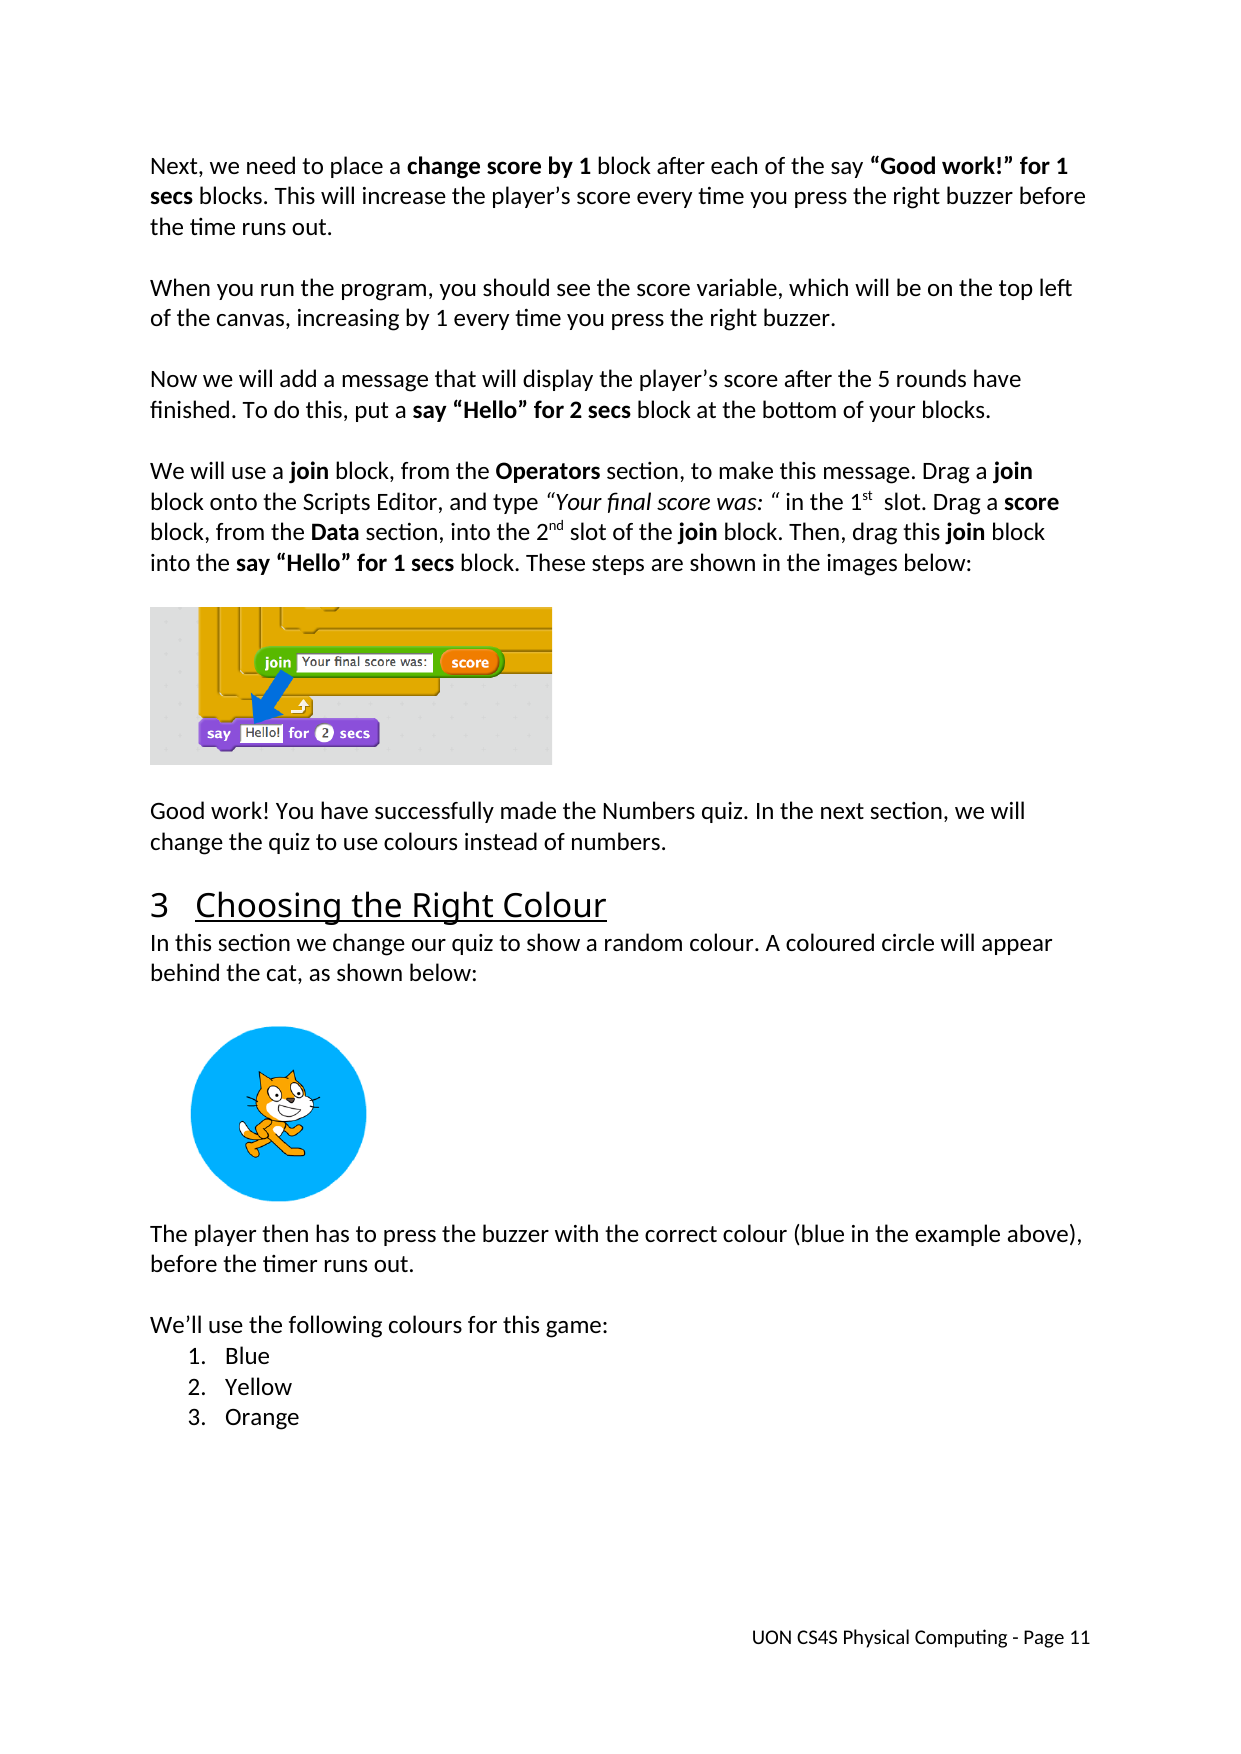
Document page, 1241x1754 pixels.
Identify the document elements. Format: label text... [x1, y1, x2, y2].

text Good work! You have successfully made the Numbers quiz. In the next section, we will change the quiz to use colours instead of numbers. [150, 795, 1090, 856]
text In this section we change our quiz to show a random colour. A coloured circle will appear behind the cat, as shown below: [150, 927, 1090, 988]
list Orange [187, 1401, 1090, 1432]
picture [150, 607, 553, 765]
text When you run the program, you should see the score variable, which will be on the top left of the canvas, increasing by 1 every time you press the right buzzer. [150, 272, 1090, 333]
text The player then has to press the buzzer with the correct colour (blue in the example above), before the timer runs out. [150, 1218, 1090, 1279]
text We’ll use the following colours for this game: [150, 1309, 1090, 1340]
list Blue [187, 1340, 1090, 1371]
text Now we will add a message that will display the player’s score after the 5 rounds have finished. To do this, put a say “Hello” for 2 secs block at the bottom of your blocks. [150, 364, 1090, 425]
picture [150, 1018, 403, 1218]
subtitle Choosing the Right Colour [150, 881, 1090, 927]
list Yellow [187, 1371, 1090, 1401]
text We will use a join block, from the Operators section, to make this message. Drag a join block onto the Scripts Editor, and type “Your final score was: “ in the 1st slot. Drag a score block, from the Data section, into the 2nd slot of the join block. Then, drag this join block into the say “Hello” for 1 secs block. These steps are shown in the images below: [150, 455, 1090, 577]
text Next, we need to place a change score by 1 block after each of the say “Good work!” for 1 secs blocks. This will increase the player’s score every time you press the right buzzer before the time runs out. [150, 150, 1090, 242]
